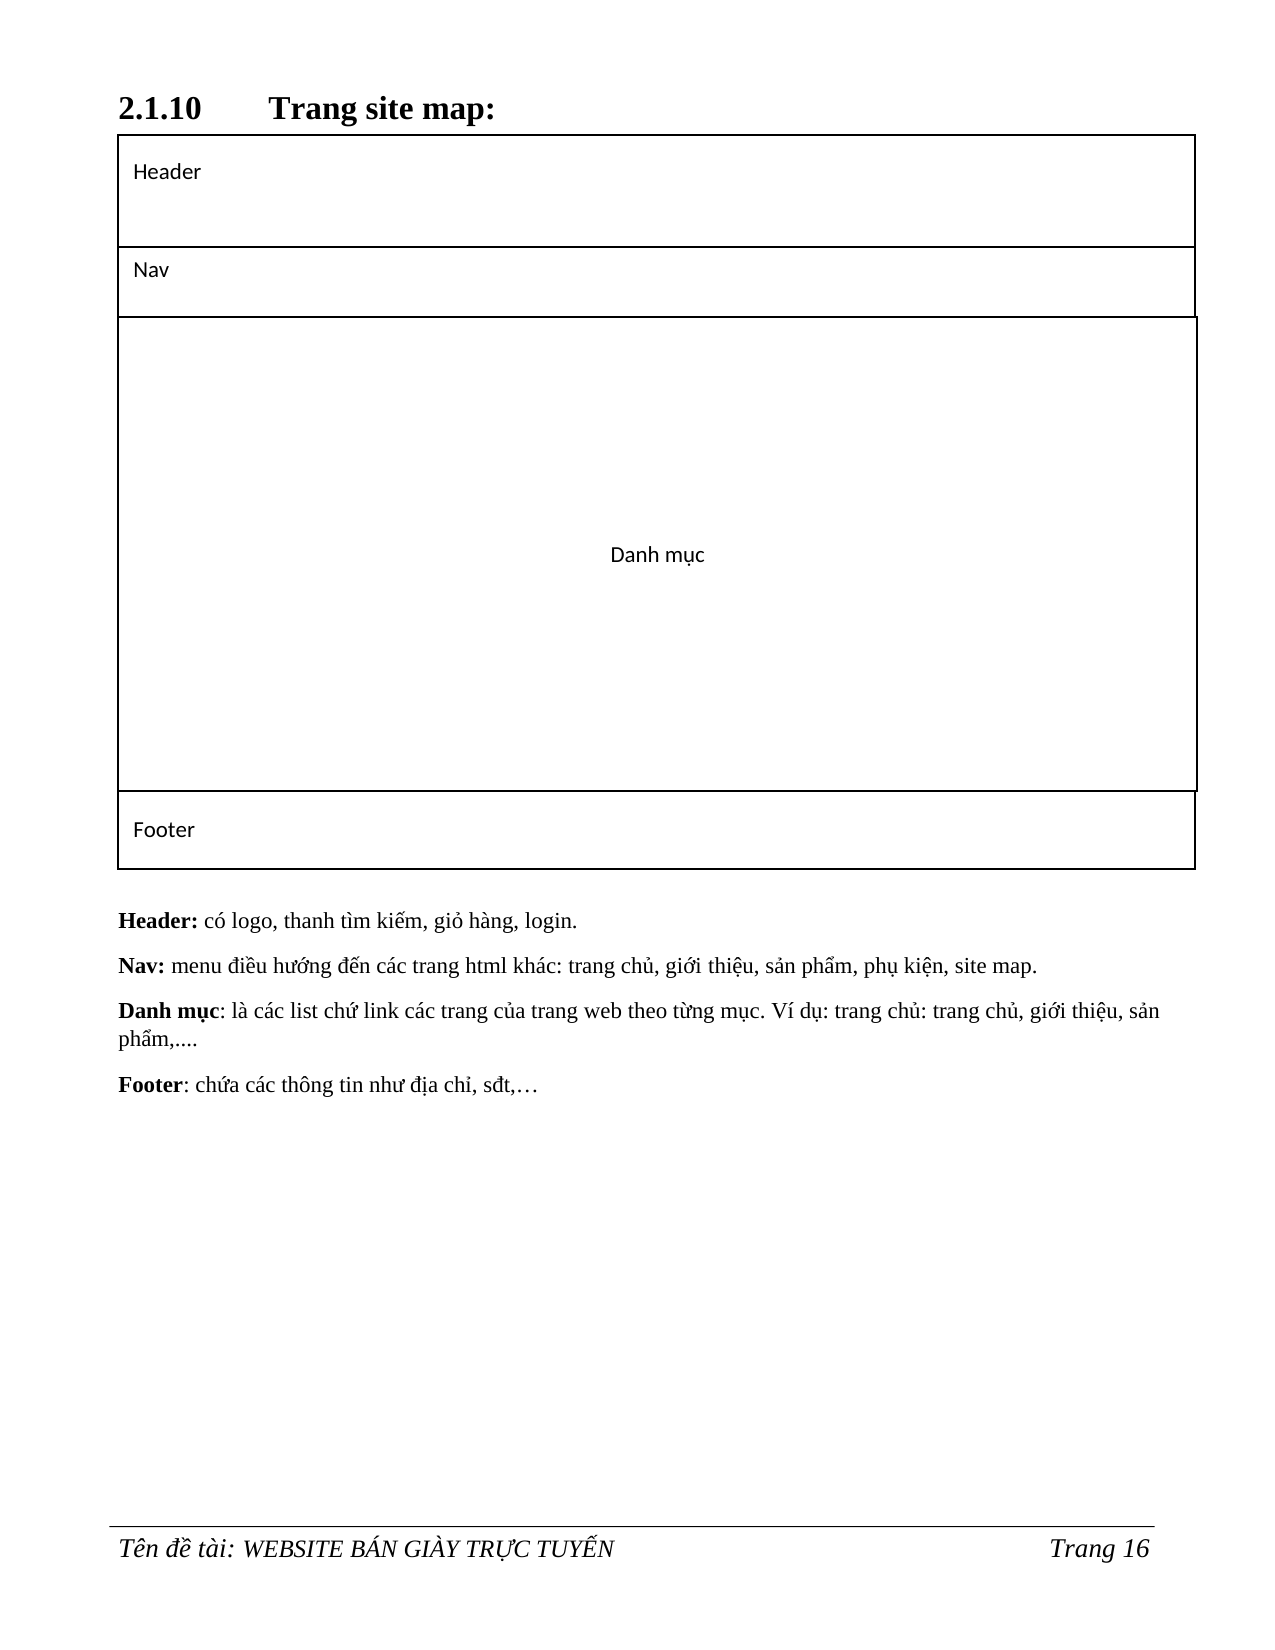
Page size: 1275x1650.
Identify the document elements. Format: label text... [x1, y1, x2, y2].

text Danh mục: là các list chứ link các trang của trang web theo từng mục. Ví dụ: trang chủ: trang chủ, giới thiệu, sản phẩm,.... [118, 997, 1186, 1052]
subtitle Trang site map: [118, 89, 1186, 127]
text Header: có logo, thanh tìm kiếm, giỏ hàng, login. [118, 870, 1186, 933]
text Nav: menu điều hướng đến các trang html khác: trang chủ, giới thiệu, sản phẩm, phụ kiện, site map. [118, 952, 1186, 978]
text Footer: chứa các thông tin như địa chỉ, sđt,… [118, 1071, 1186, 1097]
